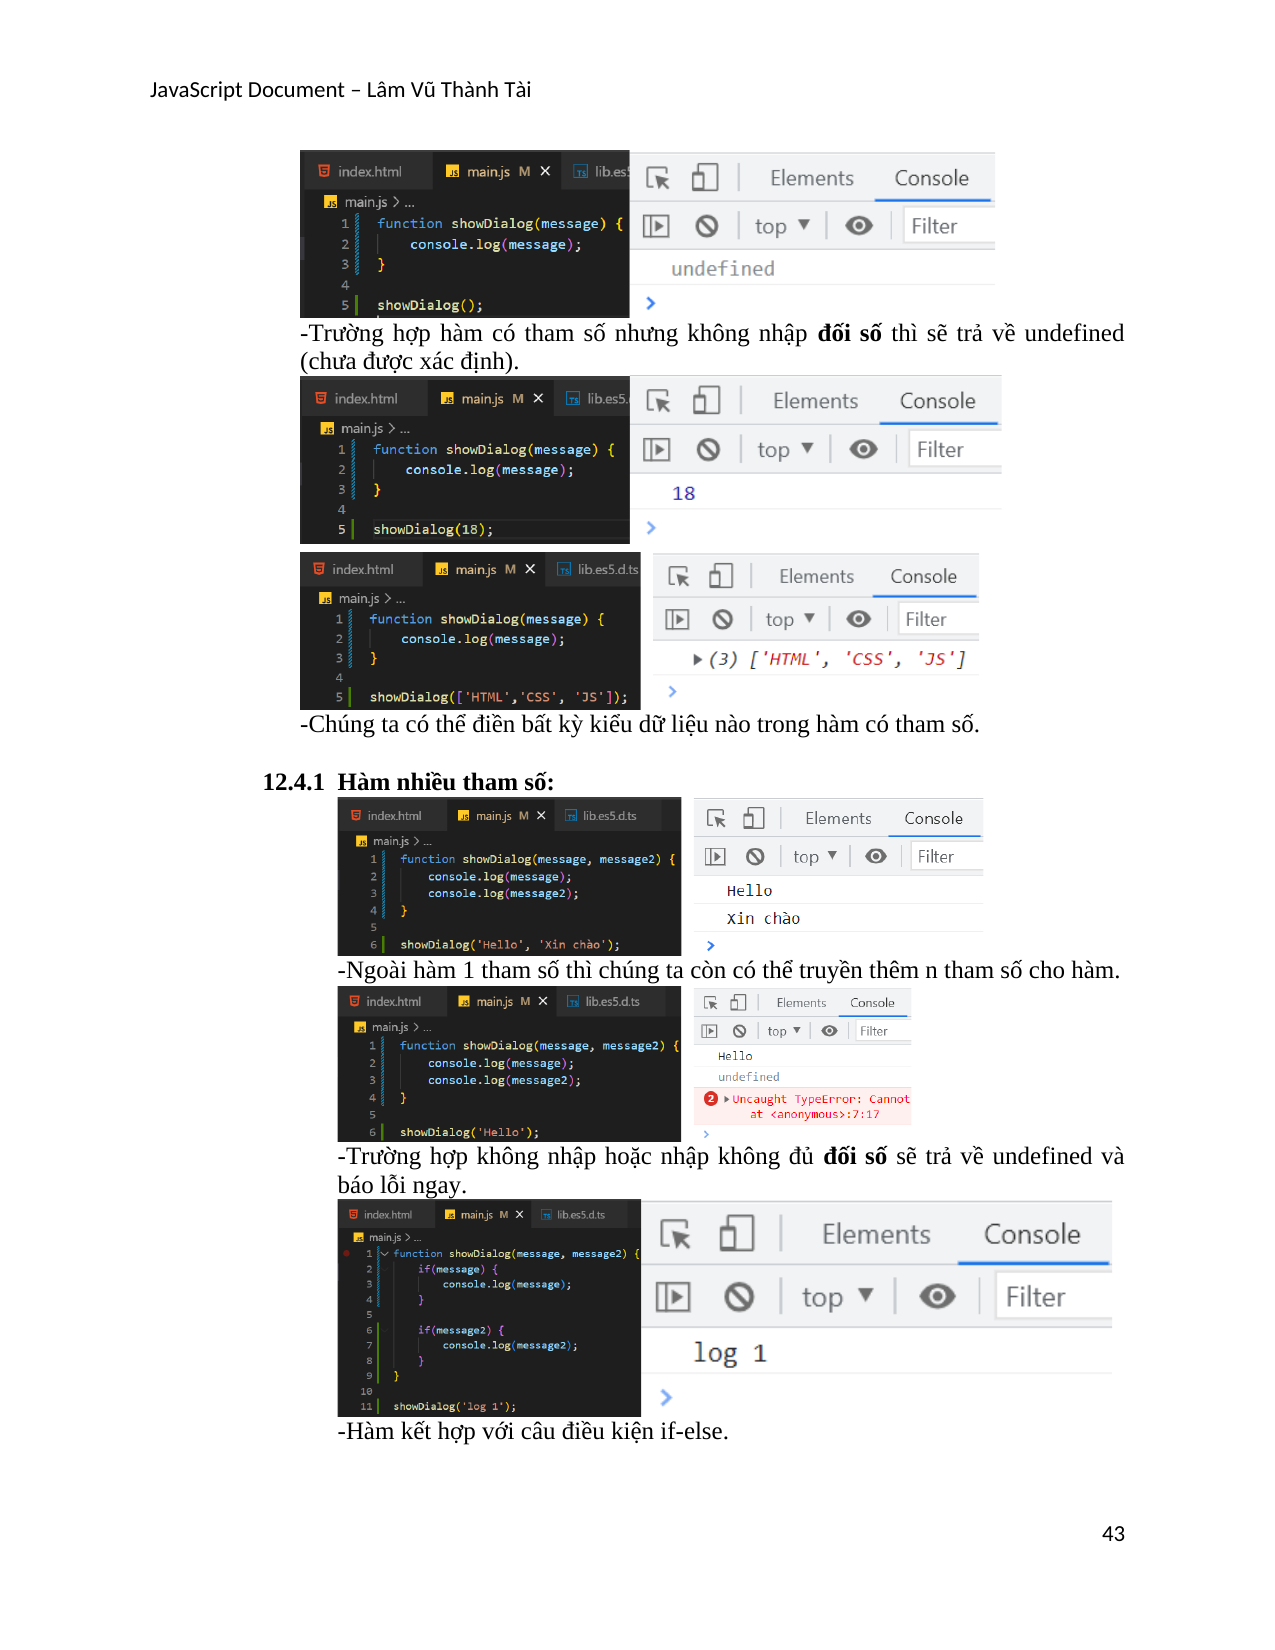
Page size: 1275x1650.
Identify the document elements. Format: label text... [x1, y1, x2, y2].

picture [337, 797, 682, 956]
picture [693, 984, 912, 1142]
list -Chúng ta có thể điền bất kỳ kiểu dữ liệu nào trong hàm có tham số. [300, 709, 1125, 738]
picture [337, 1198, 1113, 1417]
list -Trường hợp hàm có tham số nhưng không nhập đối số thì sẽ trả về undefined (chưa được xác định). [300, 318, 1125, 375]
list -Ngoài hàm 1 tham số thì chúng ta còn có thể truyền thêm n tham số cho hàm. [300, 955, 1125, 984]
list -Hàm kết hợp với câu điều kiện if-else. [300, 1416, 1125, 1445]
picture [300, 375, 1002, 710]
picture [300, 150, 996, 318]
picture [337, 986, 682, 1142]
picture [693, 795, 984, 956]
list -Trường hợp không nhập hoặc nhập không đủ đối số sẽ trả về undefined và báo lỗi ngay. [337, 1141, 1125, 1199]
list Hàm nhiều tham số: [262, 767, 1125, 796]
picture [300, 552, 641, 710]
